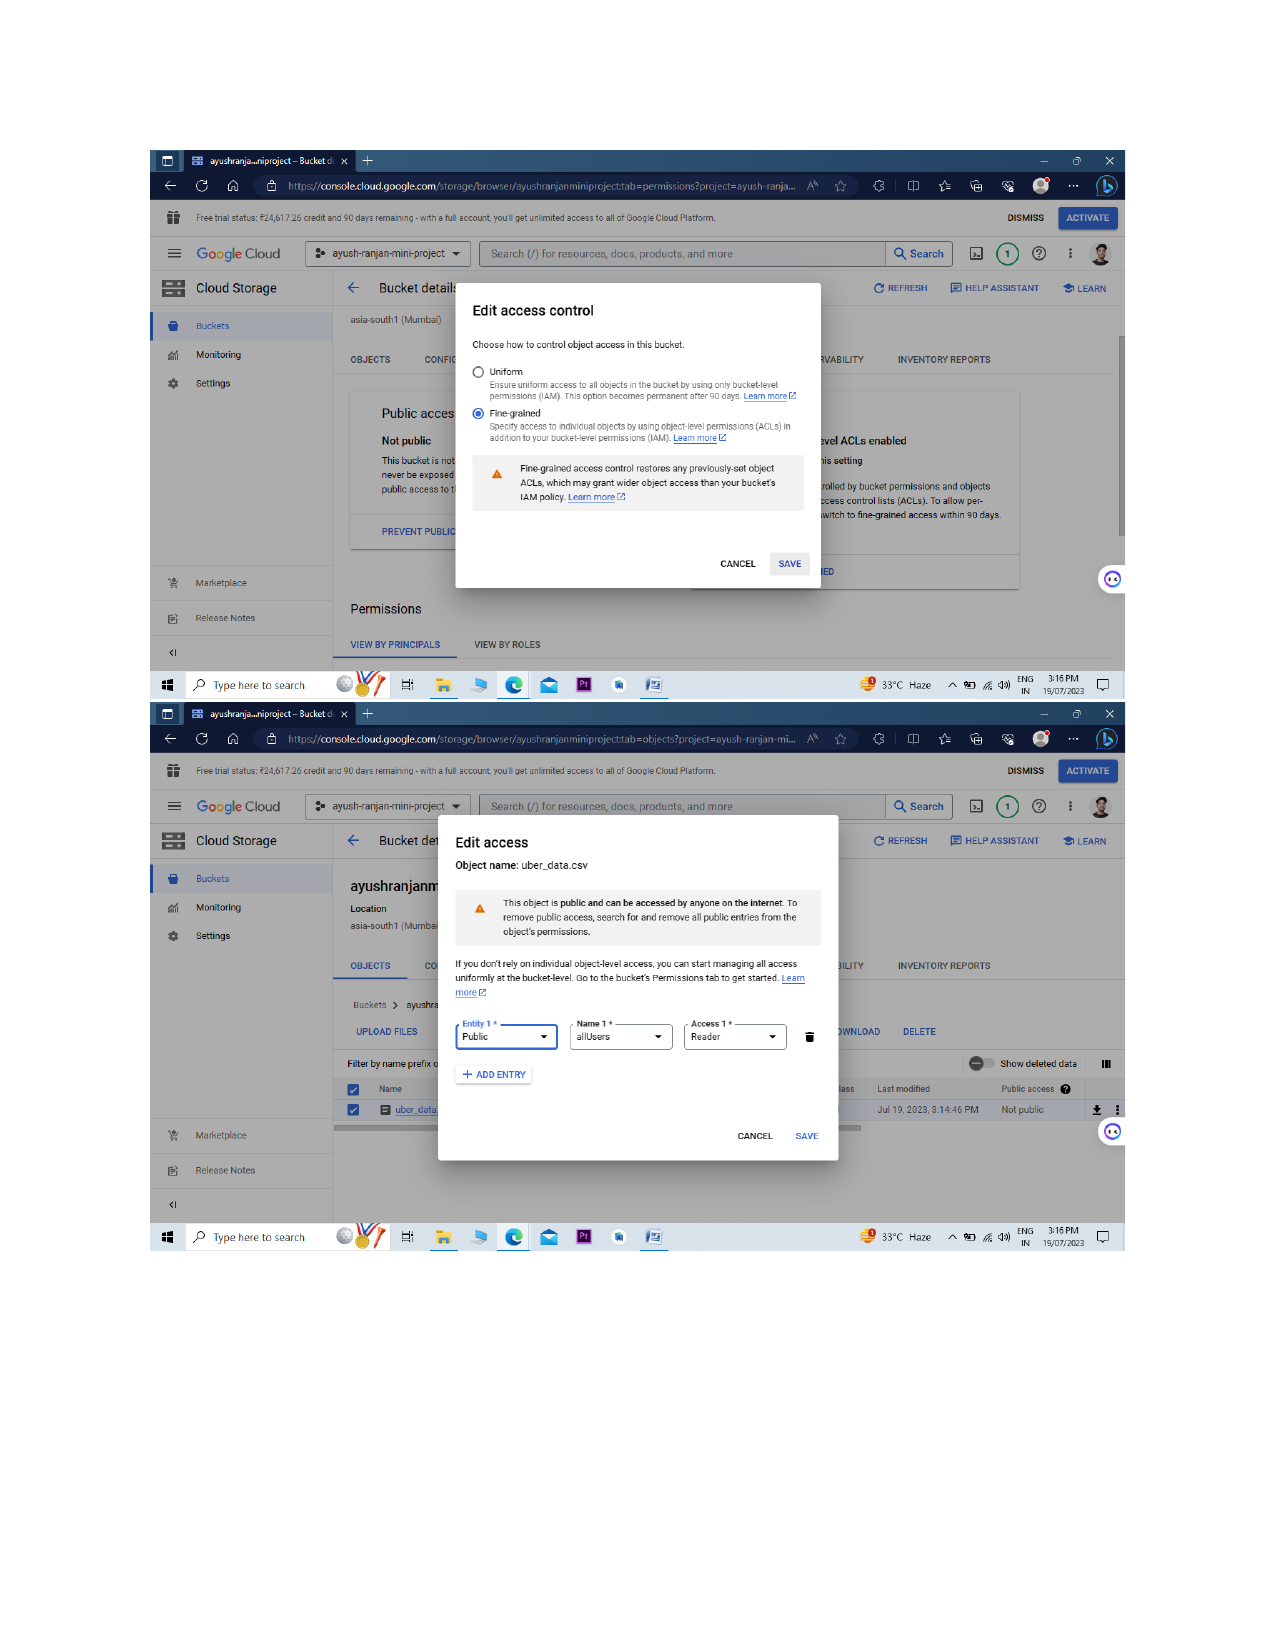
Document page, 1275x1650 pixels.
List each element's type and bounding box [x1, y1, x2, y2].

picture [150, 702, 1125, 1251]
picture [150, 150, 1125, 699]
